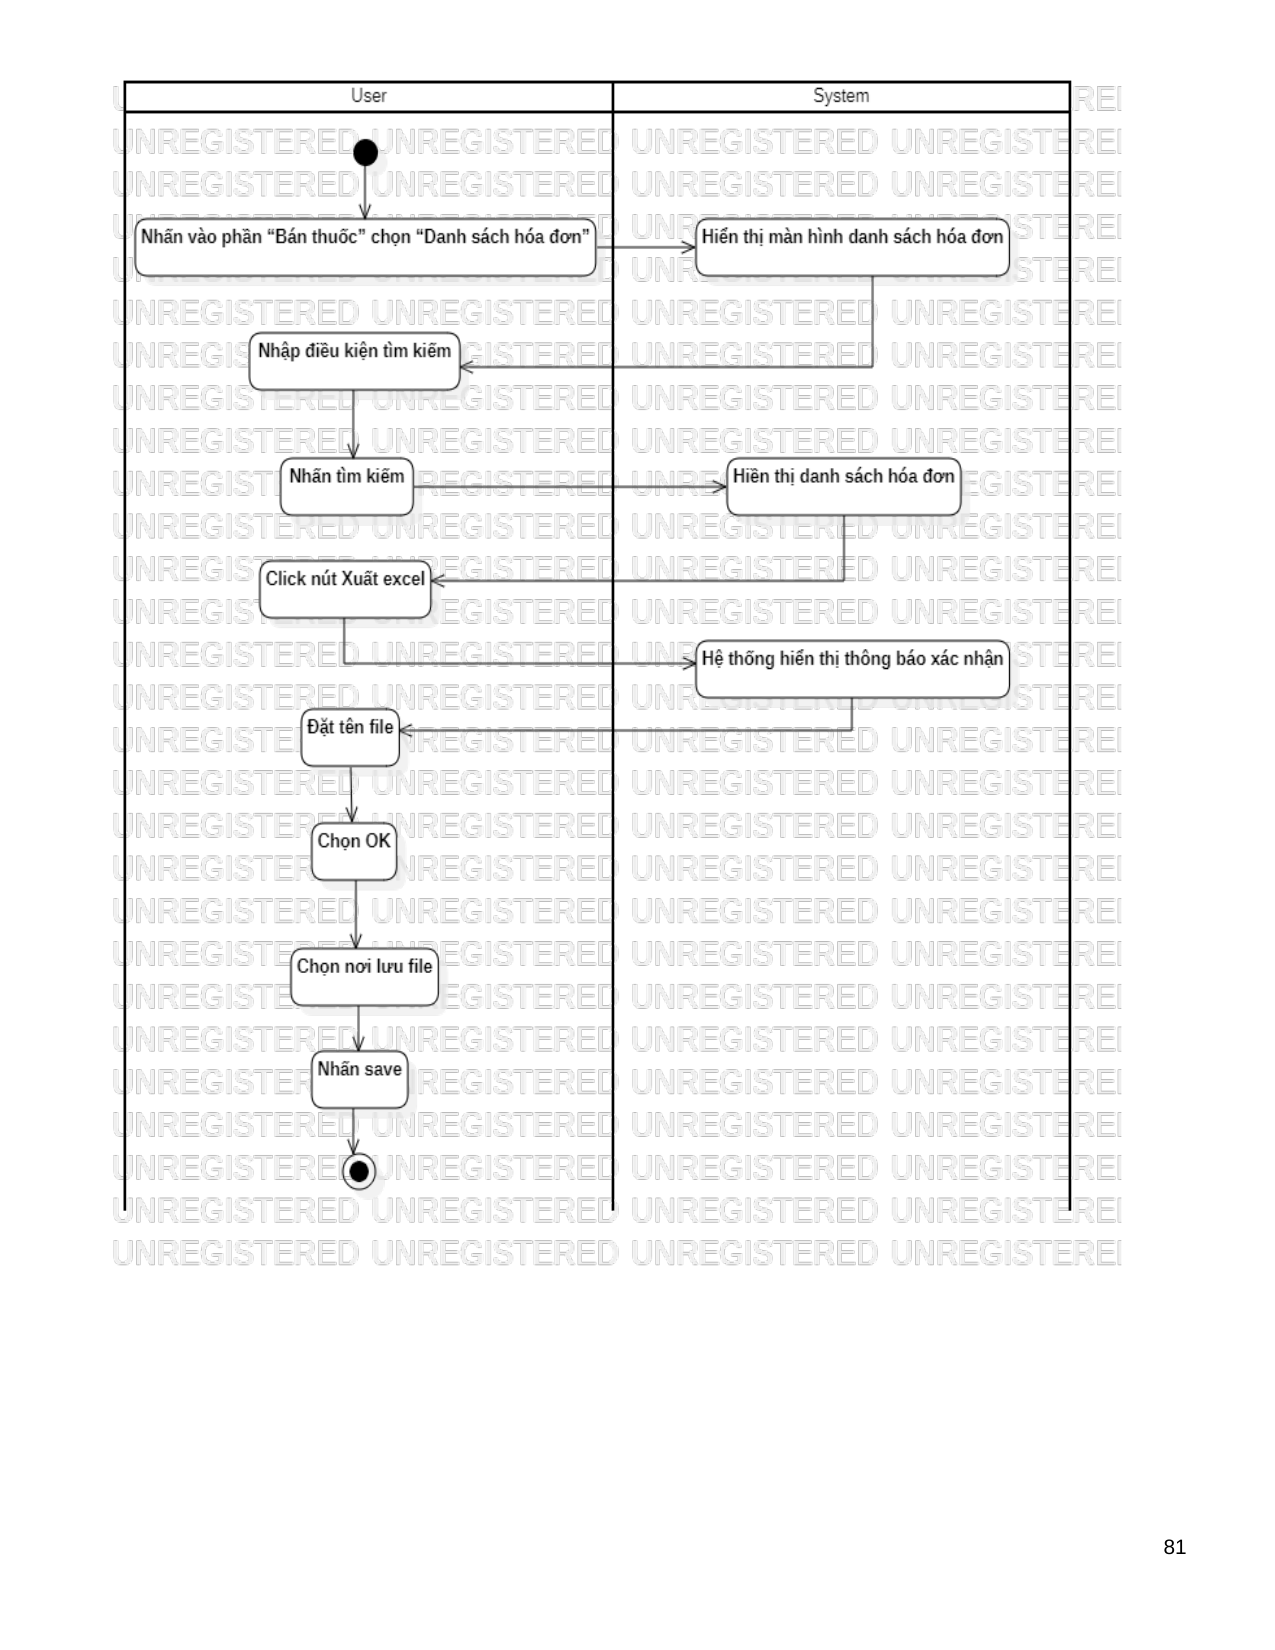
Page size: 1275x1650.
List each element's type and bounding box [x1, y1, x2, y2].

picture [112, 68, 1122, 1268]
